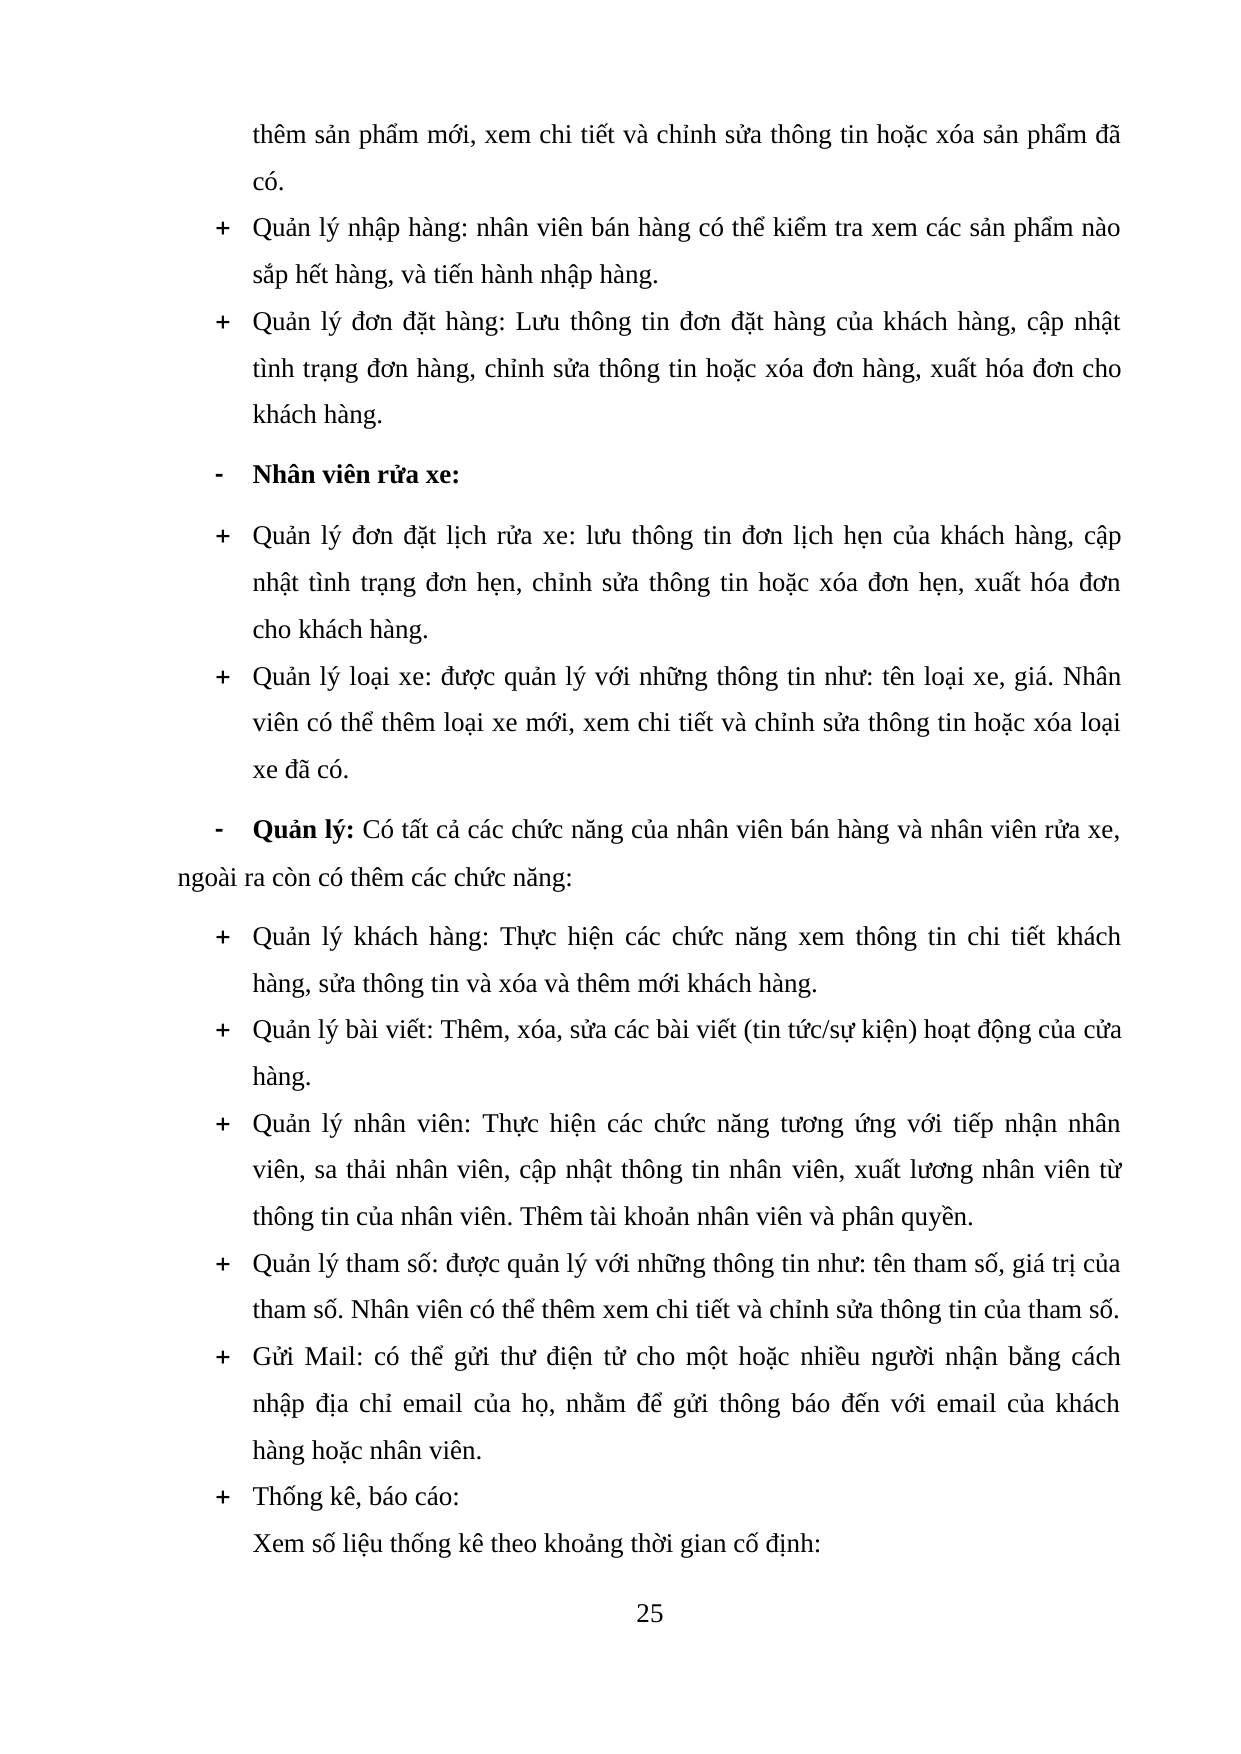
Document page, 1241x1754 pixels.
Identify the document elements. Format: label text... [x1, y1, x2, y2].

list Gửi Mail: có thể gửi thư điện tử cho một hoặc nhiều người nhận bằng cách nhập địa chỉ email của họ, nhằm để gửi thông báo đến với email của khách hàng hoặc nhân viên. [215, 1340, 1122, 1465]
list Quản lý khách hàng: Thực hiện các chức năng xem thông tin chi tiết khách hàng, sửa thông tin và xóa và thêm mới khách hàng. [215, 920, 1122, 998]
list Quản lý nhập hàng: nhân viên bán hàng có thể kiểm tra xem các sản phẩm nào sắp hết hàng, và tiến hành nhập hàng. [215, 211, 1122, 289]
list Quản lý loại xe: được quản lý với những thông tin như: tên loại xe, giá. Nhân viên có thể thêm loại xe mới, xem chi tiết và chỉnh sửa thông tin hoặc xóa loại xe đã có. [215, 659, 1122, 784]
list Thống kê, báo cáo: [215, 1480, 1122, 1512]
list Nhân viên rửa xe: [177, 457, 1122, 491]
list Quản lý nhân viên: Thực hiện các chức năng tương ứng với tiếp nhận nhân viên, sa thải nhân viên, cập nhật thông tin nhân viên, xuất lương nhân viên từ thông tin của nhân viên. Thêm tài khoản nhân viên và phân quyền. [215, 1107, 1122, 1231]
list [215, 118, 1122, 196]
list Quản lý bài viết: Thêm, xóa, sửa các bài viết (tin tức/sự kiện) hoạt động của cửa hàng. [215, 1013, 1122, 1091]
list Quản lý: Có tất cả các chức năng của nhân viên bán hàng và nhân viên rửa xe, ngoài ra còn có thêm các chức năng: [177, 812, 1122, 892]
list Quản lý đơn đặt lịch rửa xe: lưu thông tin đơn lịch hẹn của khách hàng, cập nhật tình trạng đơn hẹn, chỉnh sửa thông tin hoặc xóa đơn hẹn, xuất hóa đơn cho khách hàng. [215, 519, 1122, 644]
list Quản lý tham số: được quản lý với những thông tin như: tên tham số, giá trị của tham số. Nhân viên có thể thêm xem chi tiết và chỉnh sửa thông tin của tham số. [215, 1247, 1122, 1325]
list Quản lý đơn đặt hàng: Lưu thông tin đơn đặt hàng của khách hàng, cập nhật tình trạng đơn hàng, chỉnh sửa thông tin hoặc xóa đơn hàng, xuất hóa đơn cho khách hàng. [215, 305, 1122, 429]
text Xem số liệu thống kê theo khoảng thời gian cố định: [252, 1527, 1122, 1558]
